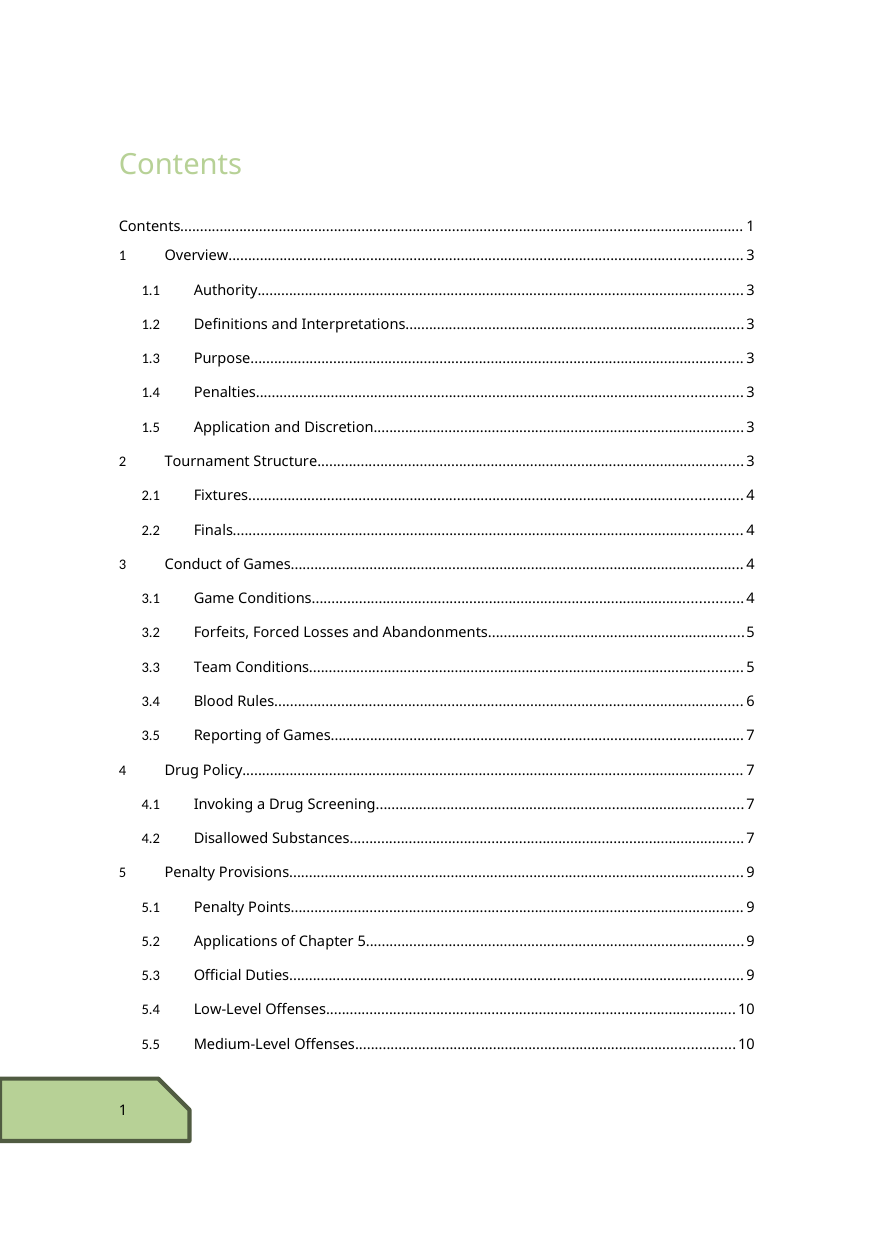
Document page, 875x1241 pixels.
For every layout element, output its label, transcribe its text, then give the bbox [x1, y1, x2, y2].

subtitle Contents [118, 143, 756, 183]
